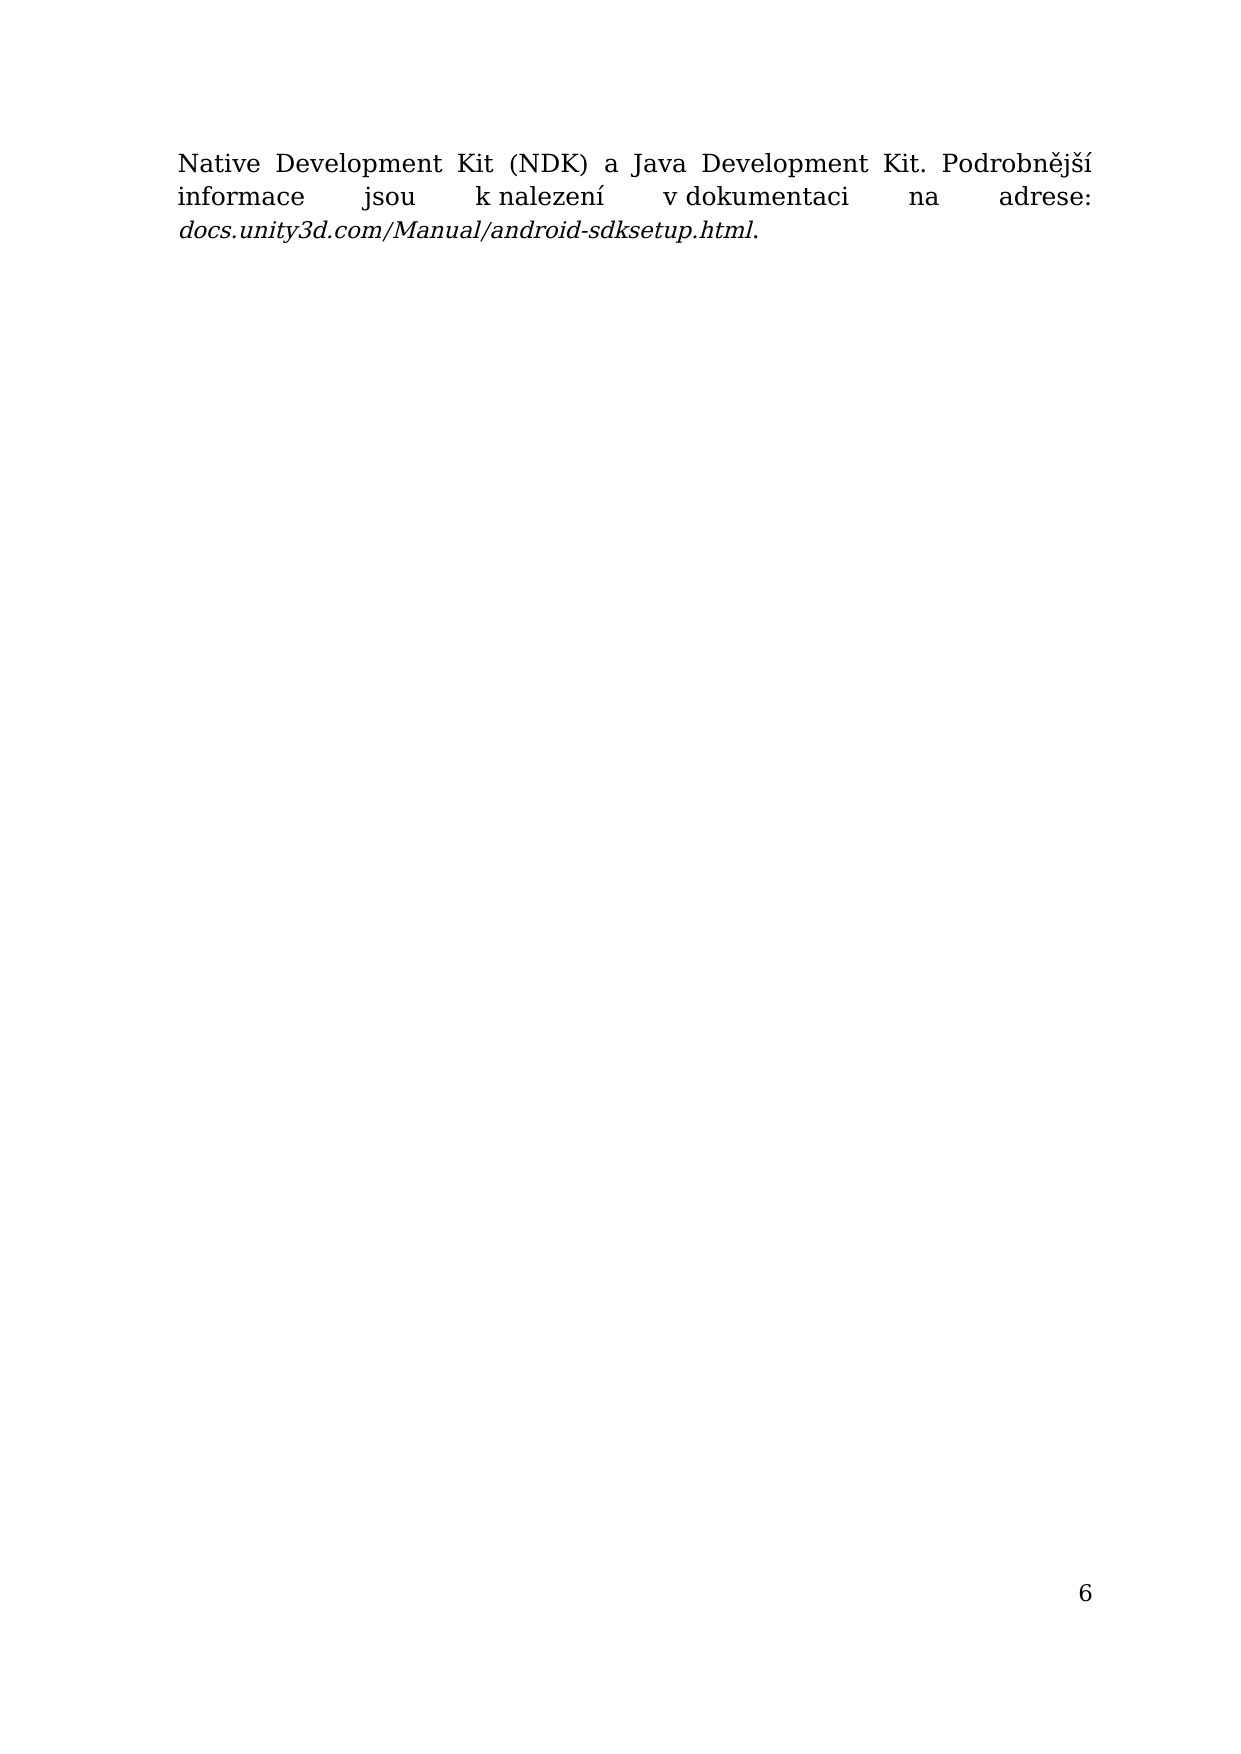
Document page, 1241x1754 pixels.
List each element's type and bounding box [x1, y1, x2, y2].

text [177, 148, 1092, 243]
